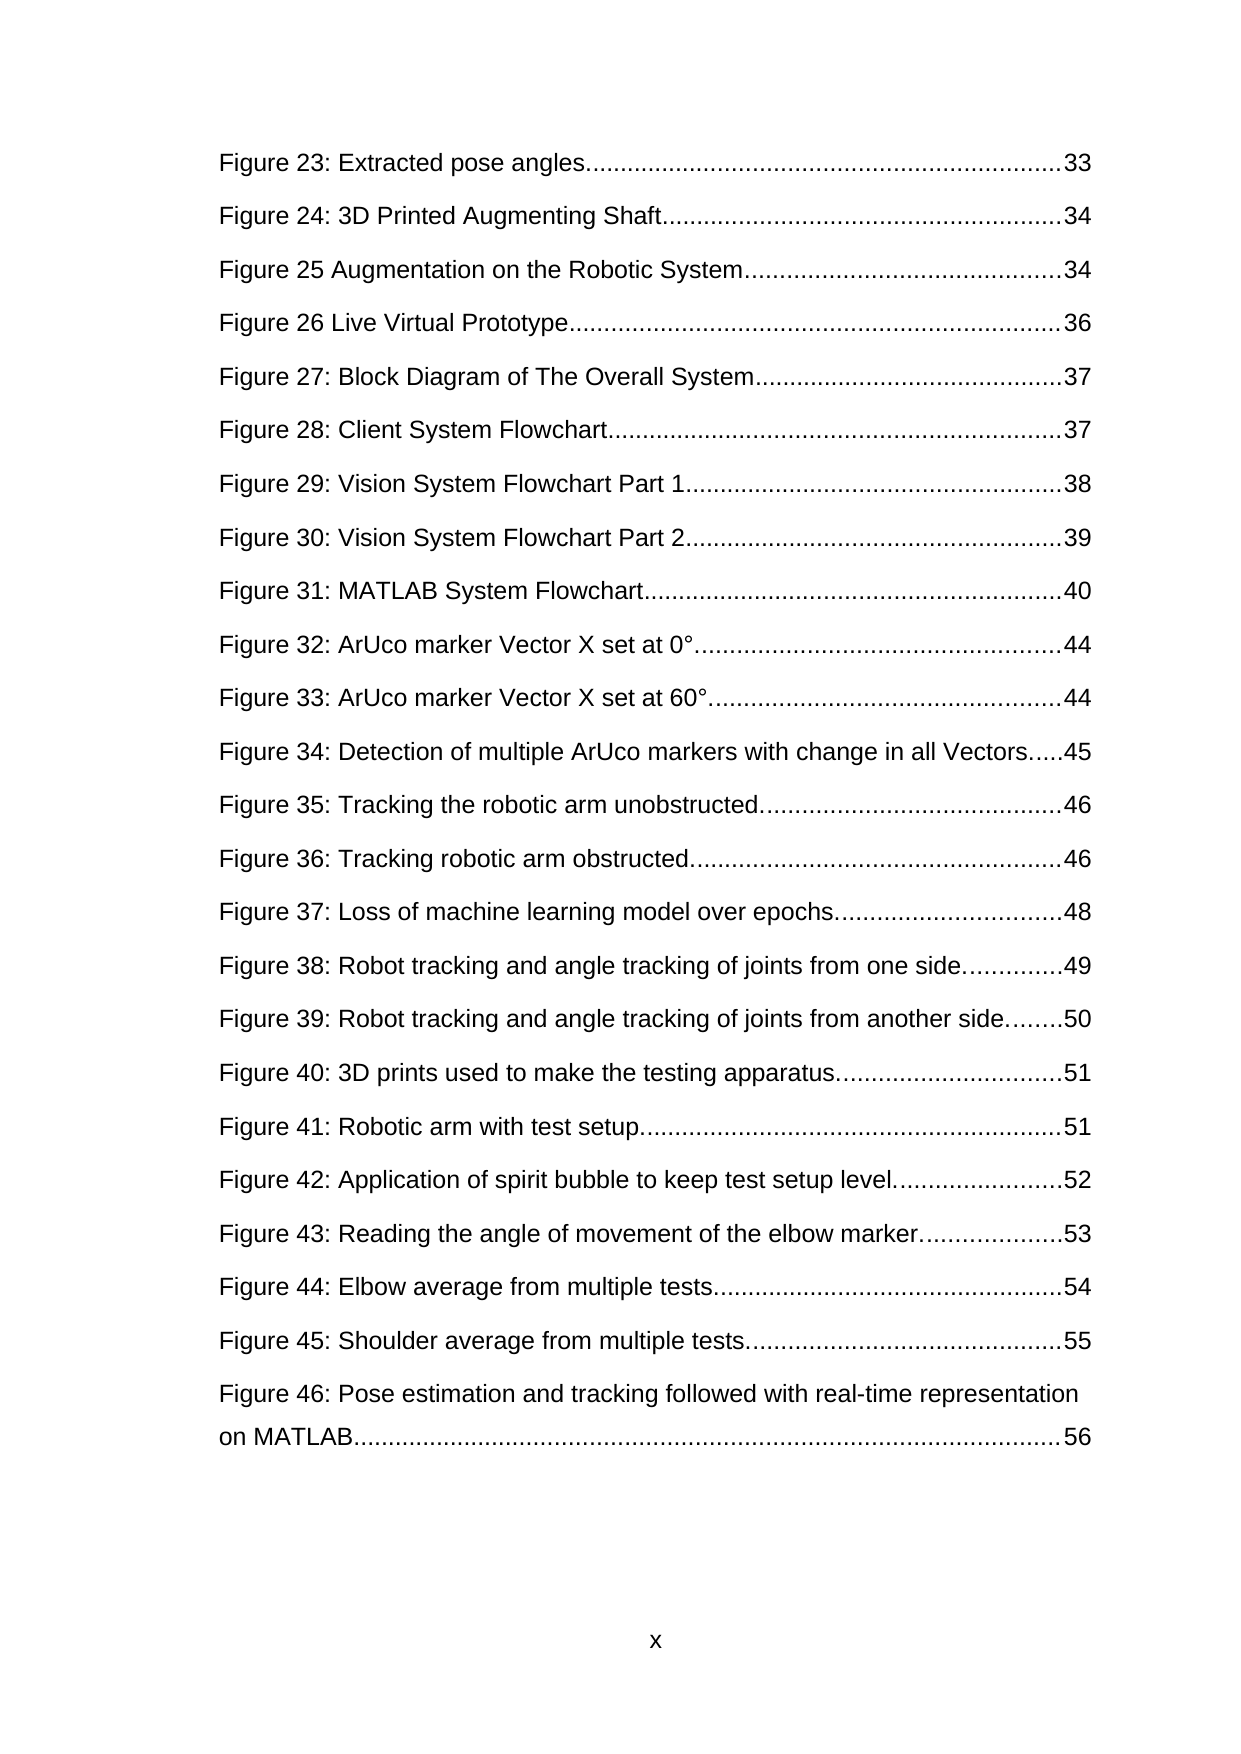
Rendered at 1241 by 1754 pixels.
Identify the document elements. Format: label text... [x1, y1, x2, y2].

text Figure 45: Shoulder average from multiple tests. 55 [218, 1326, 1092, 1354]
text Figure 23: Extracted pose angles. 33 [218, 148, 1092, 176]
text Figure 26 Live Virtual Prototype 36 [218, 308, 1092, 337]
text Figure 30: Vision System Flowchart Part 2 39 [218, 522, 1092, 551]
text Figure 29: Vision System Flowchart Part 1 38 [218, 469, 1092, 498]
text Figure 44: Elbow average from multiple tests. 54 [218, 1272, 1092, 1301]
text Figure 42: Application of spirit bubble to keep test setup level. 52 [218, 1165, 1092, 1194]
text Figure 33: ArUco marker Vector X set at 60°. 44 [218, 683, 1092, 712]
text Figure 24: 3D Printed Augmenting Shaft 34 [218, 201, 1092, 230]
text Figure 27: Block Diagram of The Overall System 37 [218, 362, 1092, 391]
text Figure 41: Robotic arm with test setup. 51 [218, 1111, 1092, 1140]
text Figure 40: 3D prints used to make the testing apparatus. 51 [218, 1058, 1092, 1087]
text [218, 1379, 1092, 1537]
text Figure 36: Tracking robotic arm obstructed. 46 [218, 844, 1092, 872]
text Figure 35: Tracking the robotic arm unobstructed. 46 [218, 790, 1092, 819]
text Figure 38: Robot tracking and angle tracking of joints from one side. 49 [218, 951, 1092, 979]
text Figure 32: ArUco marker Vector X set at 0°. 44 [218, 629, 1092, 658]
text Figure 39: Robot tracking and angle tracking of joints from another side. 50 [218, 1004, 1092, 1033]
text Figure 25 Augmentation on the Robotic System 34 [218, 255, 1092, 283]
text Figure 37: Loss of machine learning model over epochs. 48 [218, 897, 1092, 926]
text Figure 31: MATLAB System Flowchart 40 [218, 576, 1092, 605]
text Figure 34: Detection of multiple ArUco markers with change in all Vectors. 45 [218, 737, 1092, 765]
text Figure 28: Client System Flowchart 37 [218, 415, 1092, 444]
text Figure 43: Reading the angle of movement of the elbow marker. 53 [218, 1218, 1092, 1247]
